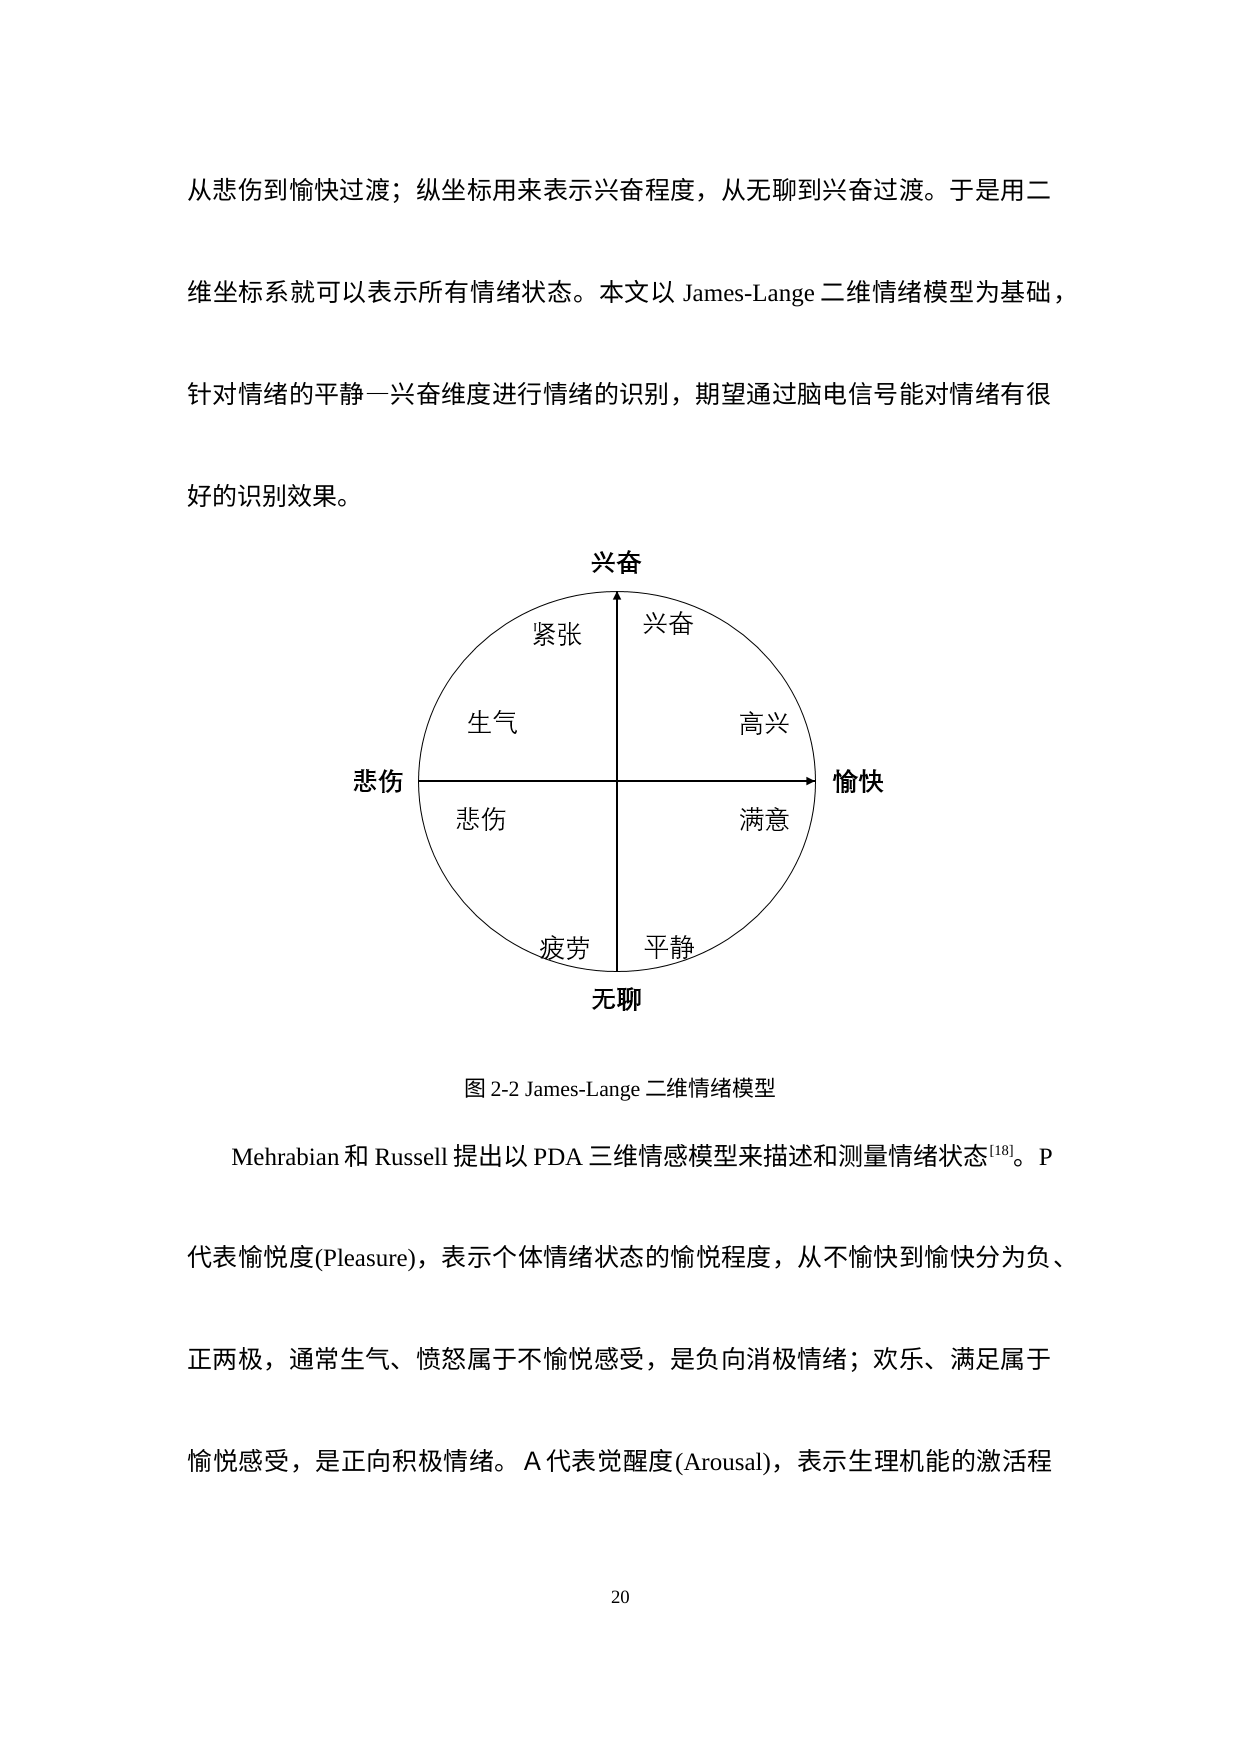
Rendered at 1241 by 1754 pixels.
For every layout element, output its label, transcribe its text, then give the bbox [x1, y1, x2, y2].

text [187, 1120, 1053, 1494]
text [187, 155, 1053, 528]
picture [349, 546, 891, 1023]
text 图2-2 James-Lange二维情绪模型 [187, 1070, 1053, 1104]
